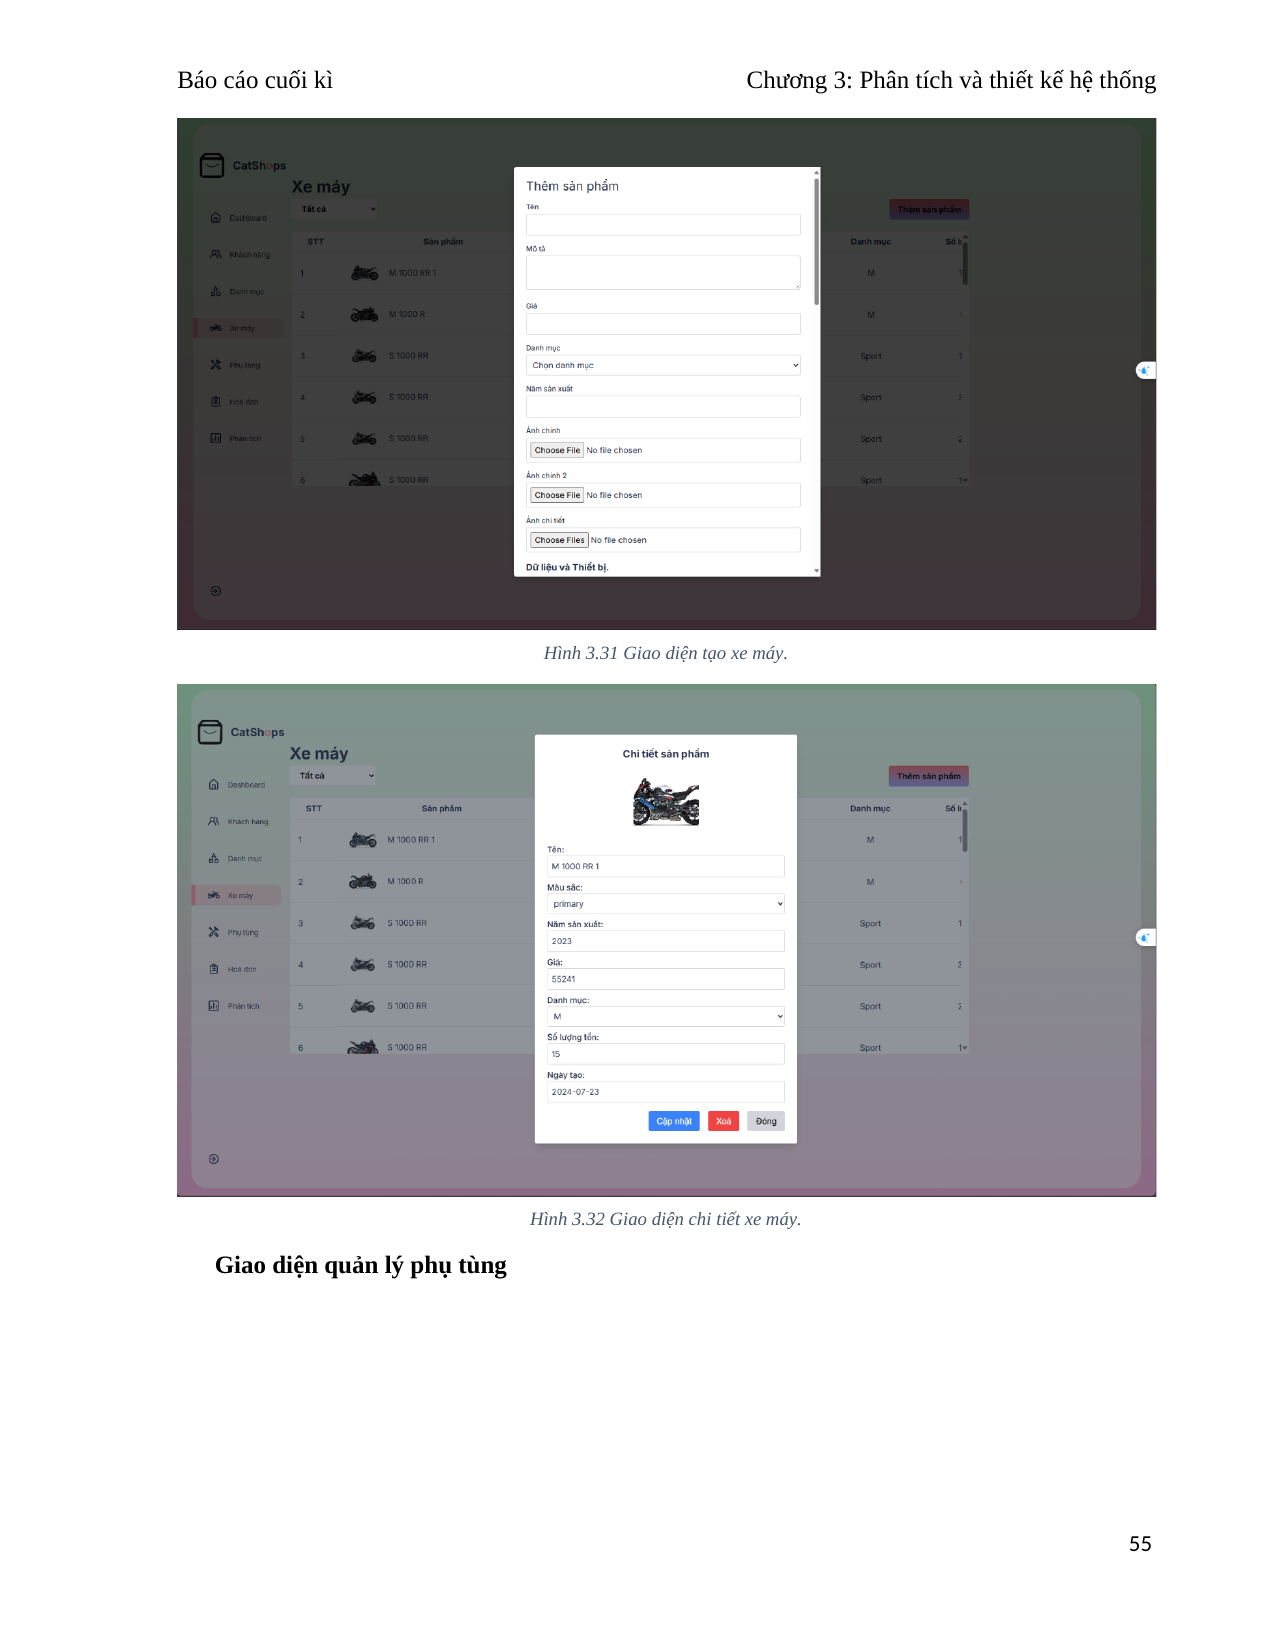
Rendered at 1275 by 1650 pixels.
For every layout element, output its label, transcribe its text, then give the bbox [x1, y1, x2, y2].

text Giao diện quản lý phụ tùng [177, 1250, 1156, 1279]
picture [177, 684, 1157, 1197]
picture [177, 118, 1157, 630]
text Hình 3.31 Giao diện tạo xe máy. [177, 642, 1156, 663]
text Hình 3.32 Giao diện chi tiết xe máy. [177, 1208, 1156, 1229]
